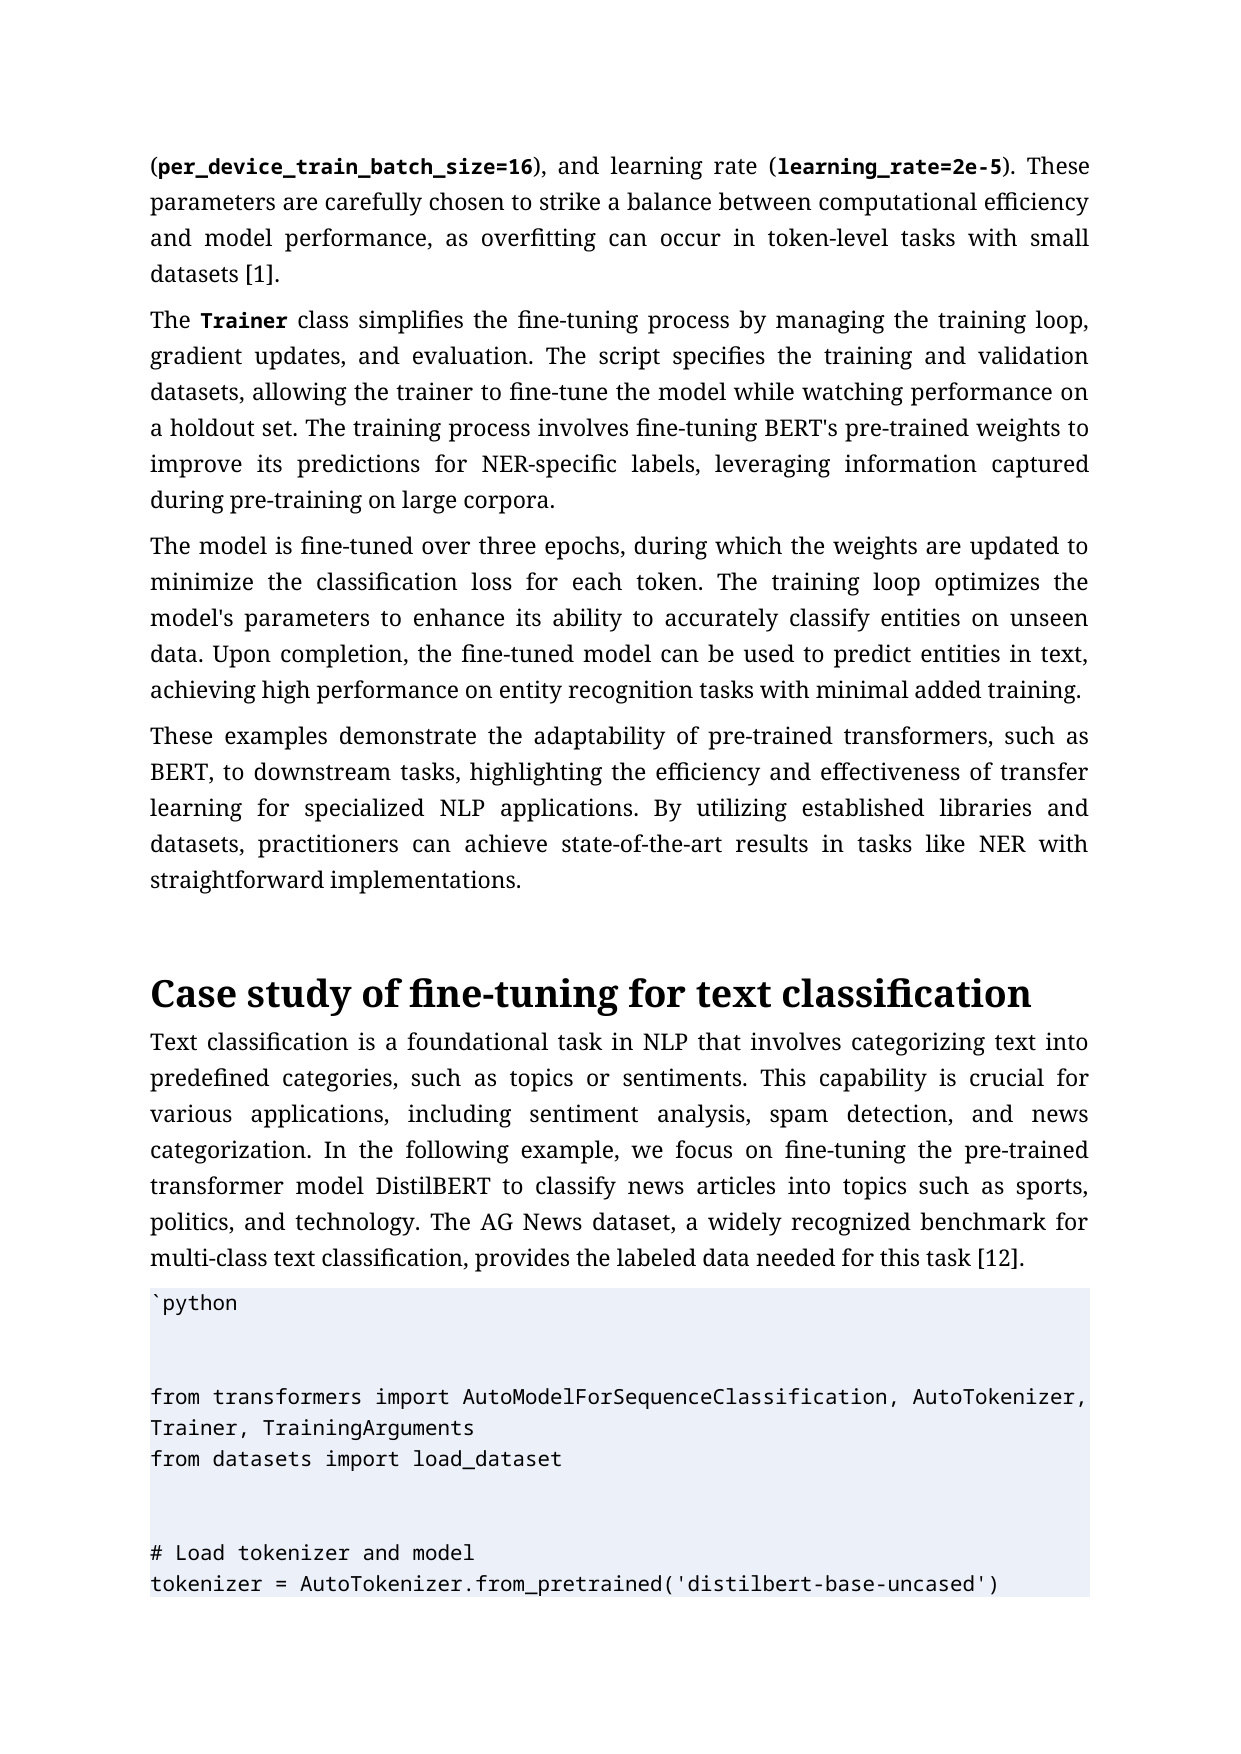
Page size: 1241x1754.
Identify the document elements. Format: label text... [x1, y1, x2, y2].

text from transformers import AutoModelForSequenceClassification, AutoTokenizer, Trainer, TrainingArguments from datasets import load_dataset [150, 1382, 1090, 1472]
text The Trainer class simplifies the fine-tuning process by managing the training loop, gradient updates, and evaluation. The script specifies the training and validation datasets, allowing the trainer to fine-tune the model while watching performance on a holdout set. The training process involves fine-tuning BERT's pre-trained weights to improve its predictions for NER-specific labels, leveraging information captured during pre-training on large corpora. [150, 304, 1090, 515]
text Text classification is a foundational task in NLP that involves categorizing text into predefined categories, such as topics or sentiments. This capability is crucial for various applications, including sentiment analysis, spam detection, and news categorization. In the following example, we focus on fine-tuning the pre-trained transformer model DistilBERT to classify news articles into topics such as sports, politics, and technology. The AG News dataset, a widely recognized benchmark for multi-class text classification, provides the labeled data needed for this task [12]. [150, 1026, 1090, 1273]
text The model is fine-tuned over three epochs, during which the weights are updated to minimize the classification loss for each token. The training loop optimizes the model's parameters to enhance its ability to accurately classify entities on unseen data. Upon completion, the fine-tuned model can be used to predict entities in text, achieving high performance on entity recognition tasks with minimal added training. [150, 530, 1090, 705]
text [150, 150, 1090, 289]
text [150, 1538, 1090, 1597]
subtitle Case study of fine-tuning for text classification [150, 967, 1090, 1018]
text These examples demonstrate the adaptability of pre-trained transformers, such as BERT, to downstream tasks, highlighting the efficiency and effectiveness of transfer learning for specialized NLP applications. By utilizing established libraries and datasets, practitioners can achieve state-of-the-art results in tasks like NER with straightforward implementations. [150, 720, 1090, 895]
text `python [150, 1288, 1090, 1316]
